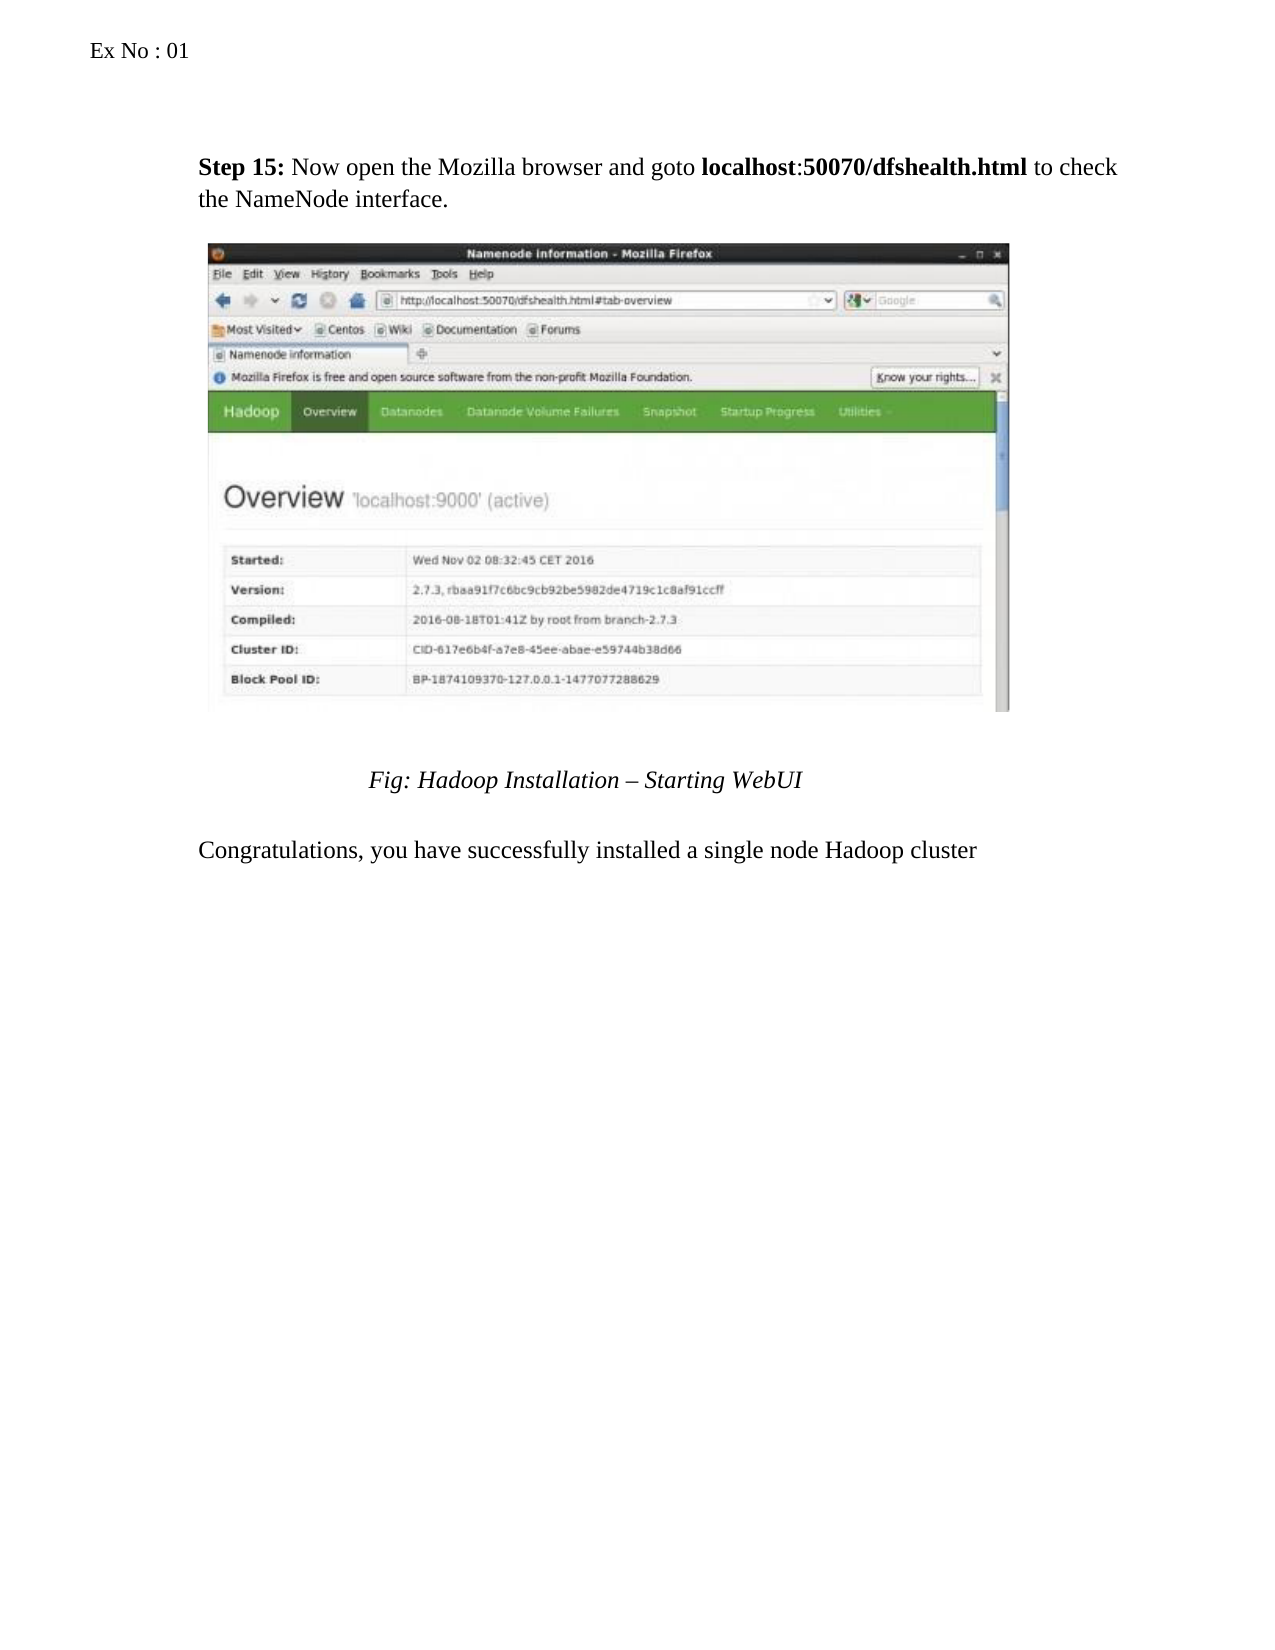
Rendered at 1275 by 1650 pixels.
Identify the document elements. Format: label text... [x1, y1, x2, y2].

text Step 15: Now open the Mozilla browser and goto localhost:50070/dfshealth.html to check the NameNode interface. [198, 152, 1119, 213]
picture [207, 243, 1010, 712]
text Fig: Hadoop Installation – Starting WebUI [170, 765, 1003, 793]
text Congratulations, you have successfully installed a single node Hadoop cluster [170, 835, 1004, 864]
